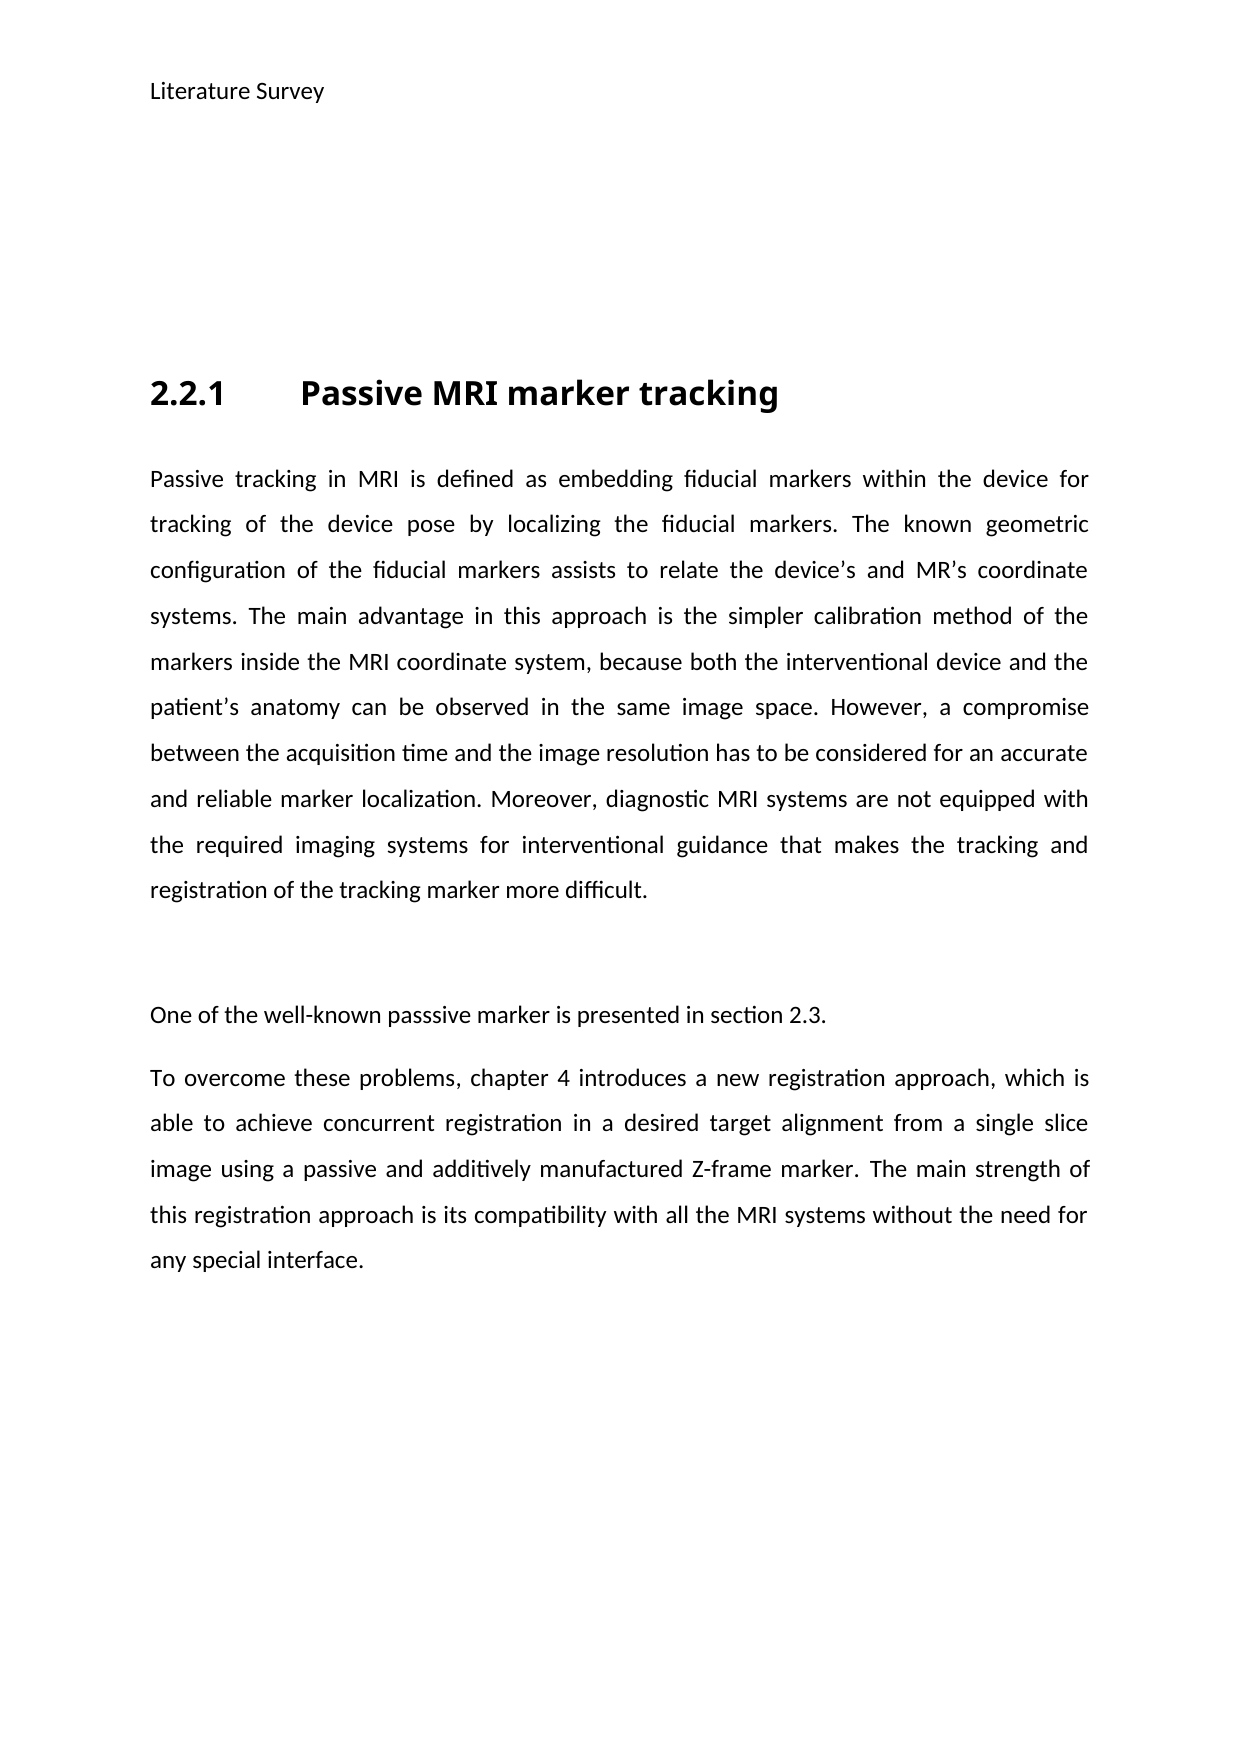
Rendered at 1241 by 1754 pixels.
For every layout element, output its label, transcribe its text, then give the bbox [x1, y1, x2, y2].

text To overcome these problems, chapter 4 introduces a new registration approach, which is able to achieve concurrent registration in a desired target alignment from a single slice image using a passive and additively manufactured Z-frame marker. The main strength of this registration approach is its compatibility with all the MRI systems without the need for any special interface. [150, 1062, 1090, 1275]
text One of the well-known passsive marker is presented in section 2.3. [150, 999, 1090, 1030]
text Passive tracking in MRI is defined as embedding fiducial markers within the device for tracking of the device pose by localizing the fiducial markers. The known geometric configuration of the fiducial markers assists to relate the device’s and MR’s coordinate systems. The main advantage in this approach is the simpler calibration method of the markers inside the MRI coordinate system, because both the interventional device and the patient’s anatomy can be observed in the same image space. However, a compromise between the acquisition time and the image resolution has to be considered for an accurate and reliable marker localization. Moreover, diagnostic MRI systems are not equipped with the required imaging systems for interventional guidance that makes the tracking and registration of the tracking marker more difficult. [150, 463, 1090, 905]
subtitle Passive MRI marker tracking [150, 370, 1090, 415]
